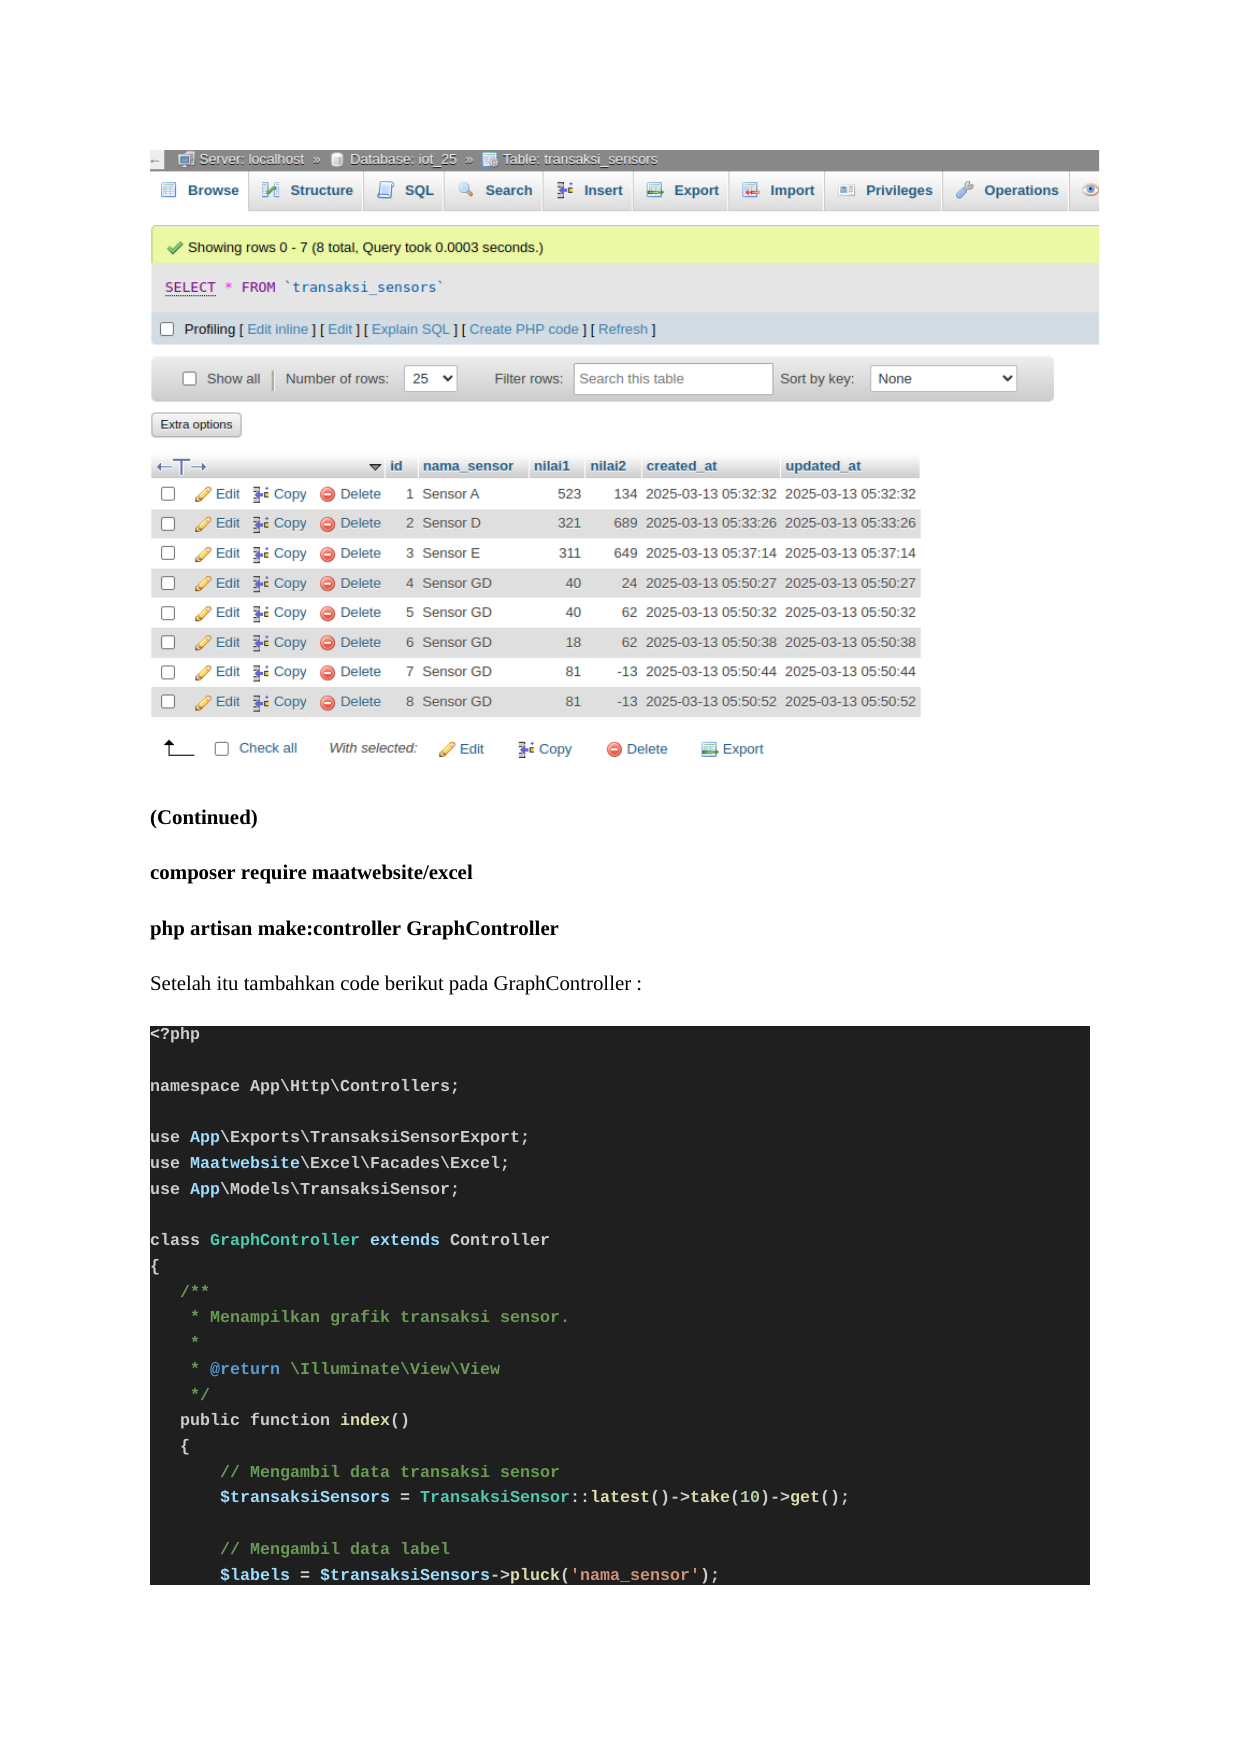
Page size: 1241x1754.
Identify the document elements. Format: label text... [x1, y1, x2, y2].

text namespace App\Http\Controllers; [150, 1077, 1090, 1096]
text public function index() [150, 1412, 1090, 1431]
text php artisan make:controller GraphController [150, 916, 1090, 939]
text $transaksiSensors = TransaksiSensor::latest()->take(10)->get(); [150, 1489, 1090, 1508]
text { [150, 1438, 1090, 1456]
text use Maatwebsite\Excel\Facades\Excel; [150, 1154, 1090, 1173]
text <?php [150, 1026, 1090, 1045]
text use App\Exports\TransaksiSensorExport; [150, 1129, 1090, 1148]
text (Continued) composer require maatwebsite/excel [150, 805, 1090, 884]
text * [150, 1335, 1090, 1353]
text $labels = $transaksiSensors->pluck('nama_sensor'); [150, 1566, 1090, 1585]
text use App\Models\TransaksiSensor; [150, 1180, 1090, 1199]
text * Menampilkan grafik transaksi sensor. [150, 1309, 1090, 1328]
text * @return \Illuminate\View\View [150, 1360, 1090, 1379]
text // Mengambil data label [150, 1541, 1090, 1559]
text Setelah itu tambahkan code berikut pada GraphController : [150, 971, 1090, 995]
picture [150, 150, 1100, 774]
text // Mengambil data transaksi sensor [150, 1463, 1090, 1482]
text /** [150, 1283, 1090, 1302]
text */ [150, 1386, 1090, 1405]
text { [150, 1257, 1090, 1276]
text class GraphController extends Controller [150, 1232, 1090, 1251]
